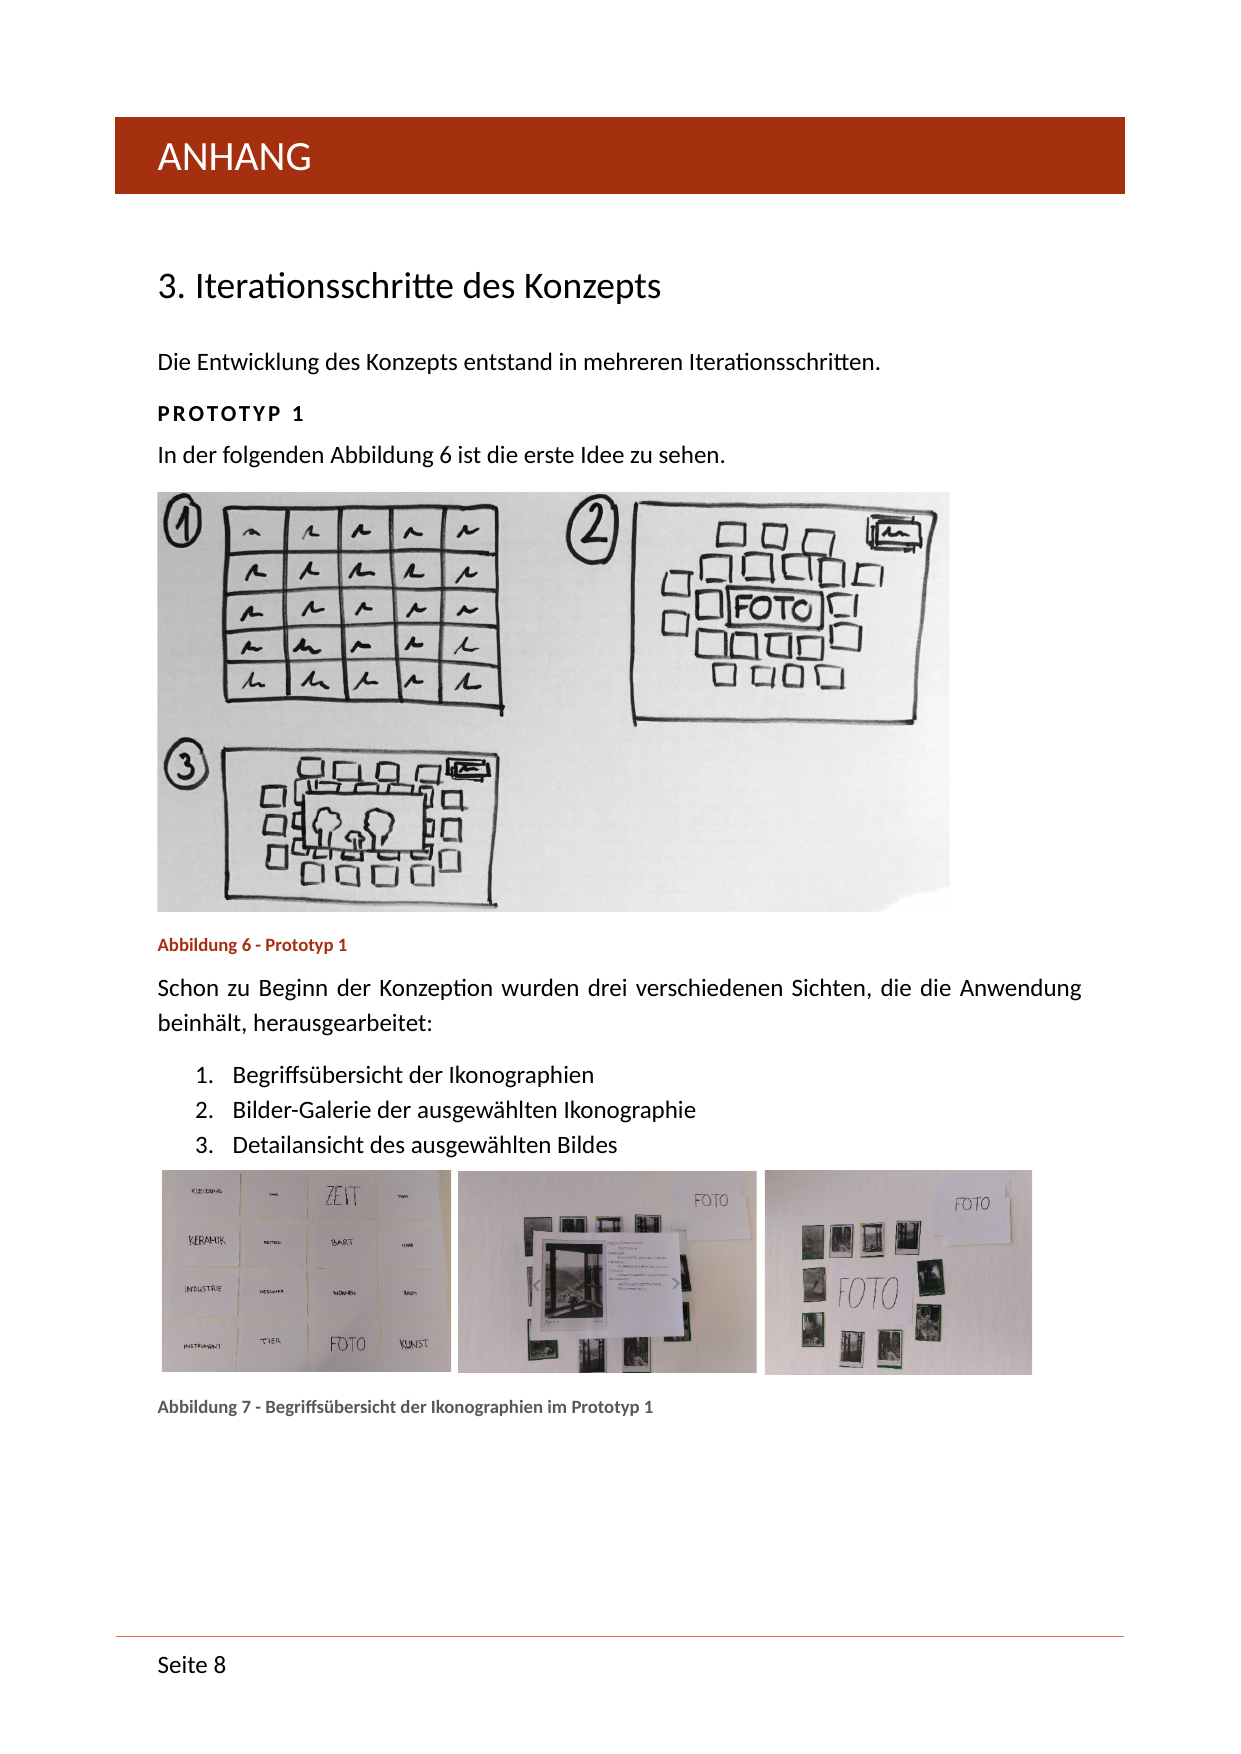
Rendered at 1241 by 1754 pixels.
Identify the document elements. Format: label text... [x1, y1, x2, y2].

subtitle Iterationsschritte des Konzepts [157, 262, 1083, 308]
list Begriffsübersicht der Ikonographien [195, 1059, 1083, 1090]
list Bilder-Galerie der ausgewählten Ikonographie [195, 1094, 1083, 1125]
list Detailansicht des ausgewählten Bildes [195, 1129, 1083, 1160]
text Die Entwicklung des Konzepts entstand in mehreren Iterationsschritten. [157, 346, 1083, 376]
picture [157, 492, 950, 912]
picture [456, 1171, 757, 1372]
text In der folgenden Abbildung 6 ist die erste Idee zu sehen. [157, 439, 1083, 470]
picture [160, 1170, 451, 1370]
text Schon zu Beginn der Konzeption wurden drei verschiedenen Sichten, die die Anwendung beinhält, herausgearbeitet: [157, 972, 1083, 1038]
text Prototyp 1 [157, 399, 1083, 427]
picture [763, 1170, 1032, 1253]
